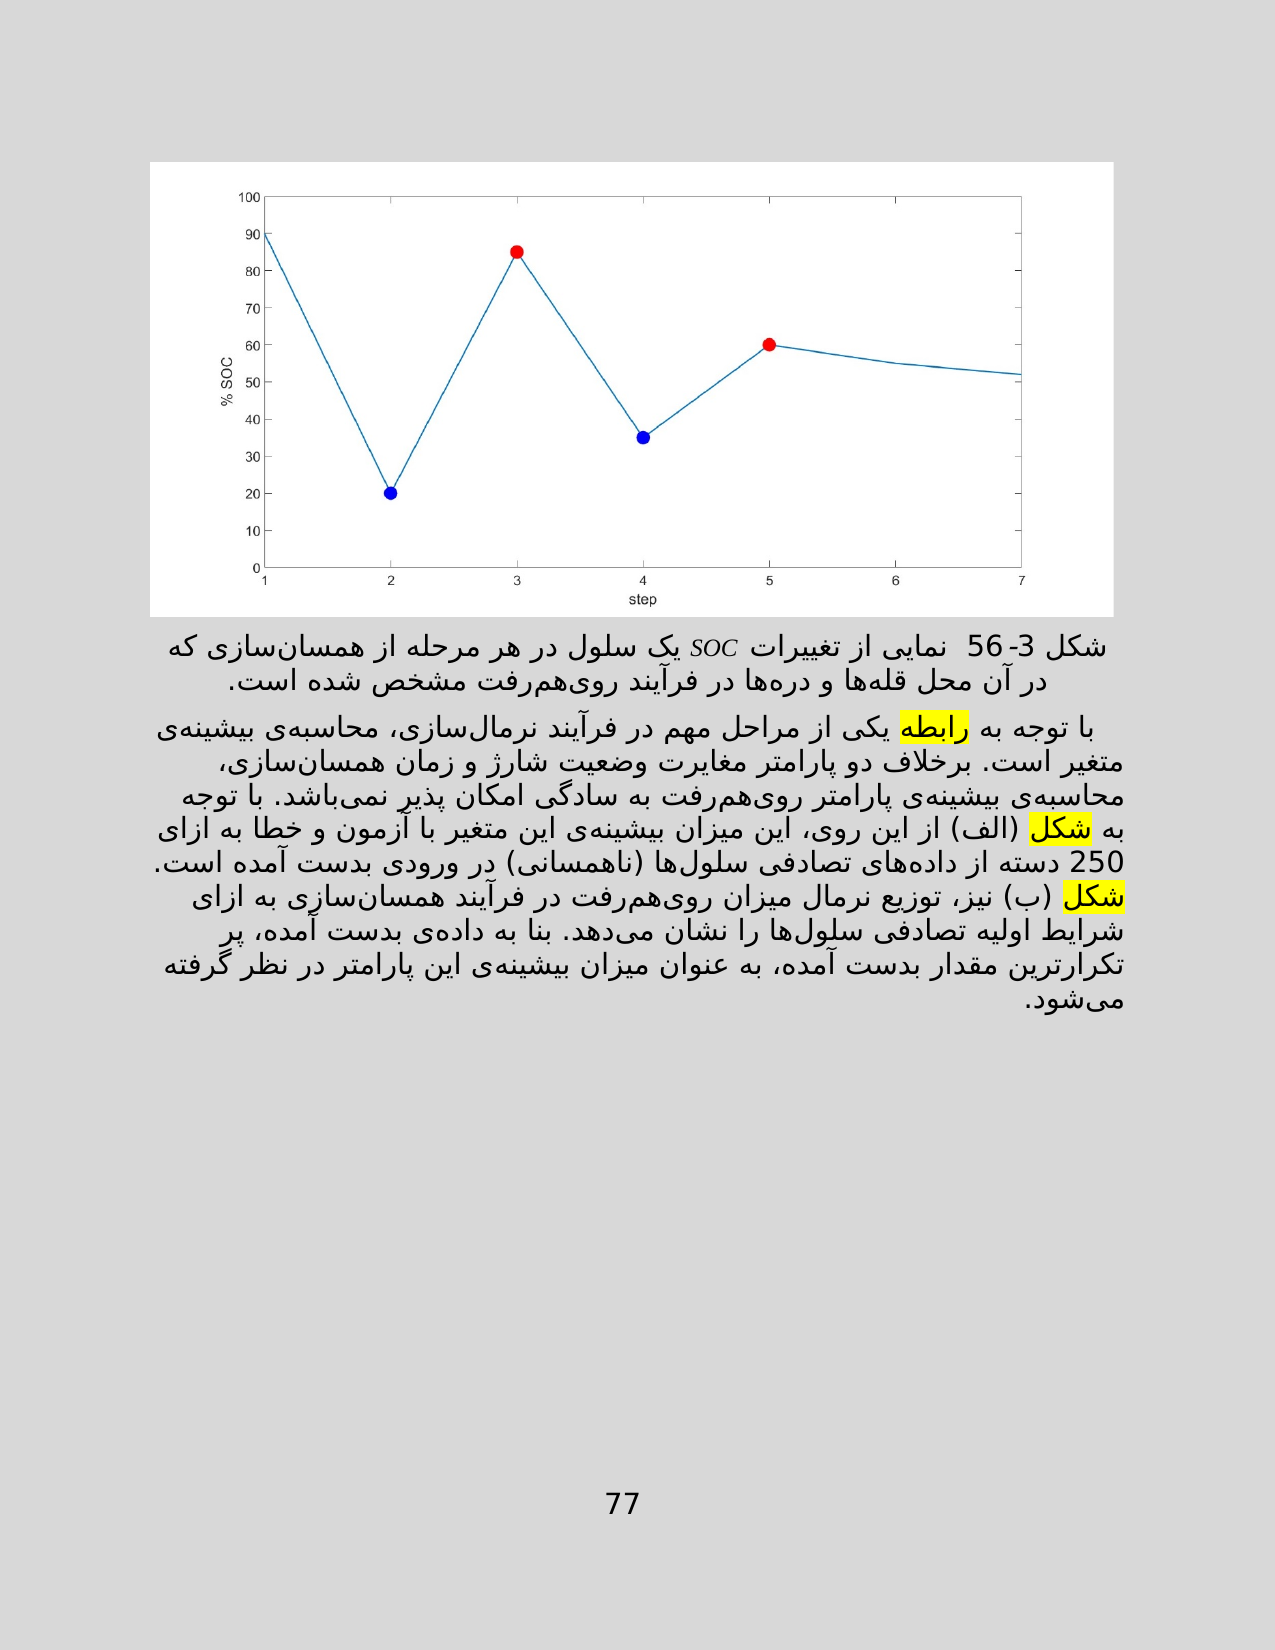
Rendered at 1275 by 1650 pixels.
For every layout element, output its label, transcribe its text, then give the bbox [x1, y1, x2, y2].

text با توجه به رابطه یکی از مراحل مهم در فرآیند نرمال‌سازی، محاسبه‌ی بیشینه‌ی متغیر است. برخلاف دو پارامتر مغایرت وضعیت شارژ و زمان همسان‌سازی، محاسبه‌ی بیشینه‌ی پارامتر روی‌هم‌رفت به سادگی امکان پذیر نمی‌باشد. با توجه به شکل (الف) از این روی، این میزان بیشینه‌ی این متغیر با آزمون و خطا به ازای 250 دسته از داده‌های تصادفی سلول‌ها (ناهمسانی) در ورودی بدست آمده است. شکل (ب) نیز، توزیع نرمال میزان روی‌هم‌رفت در فرآیند همسان‌سازی به ازای شرایط اولیه تصادفی سلول‌ها را نشان می‌دهد. بنا به داده‌ی بدست آمده، پر تکرارترین مقدار بدست آمده، به عنوان میزان بیشینه‌ی این پارامتر در نظر گرفته می‌شود. [150, 710, 1125, 1016]
table_header [150, 150, 1125, 629]
picture [150, 162, 1114, 617]
